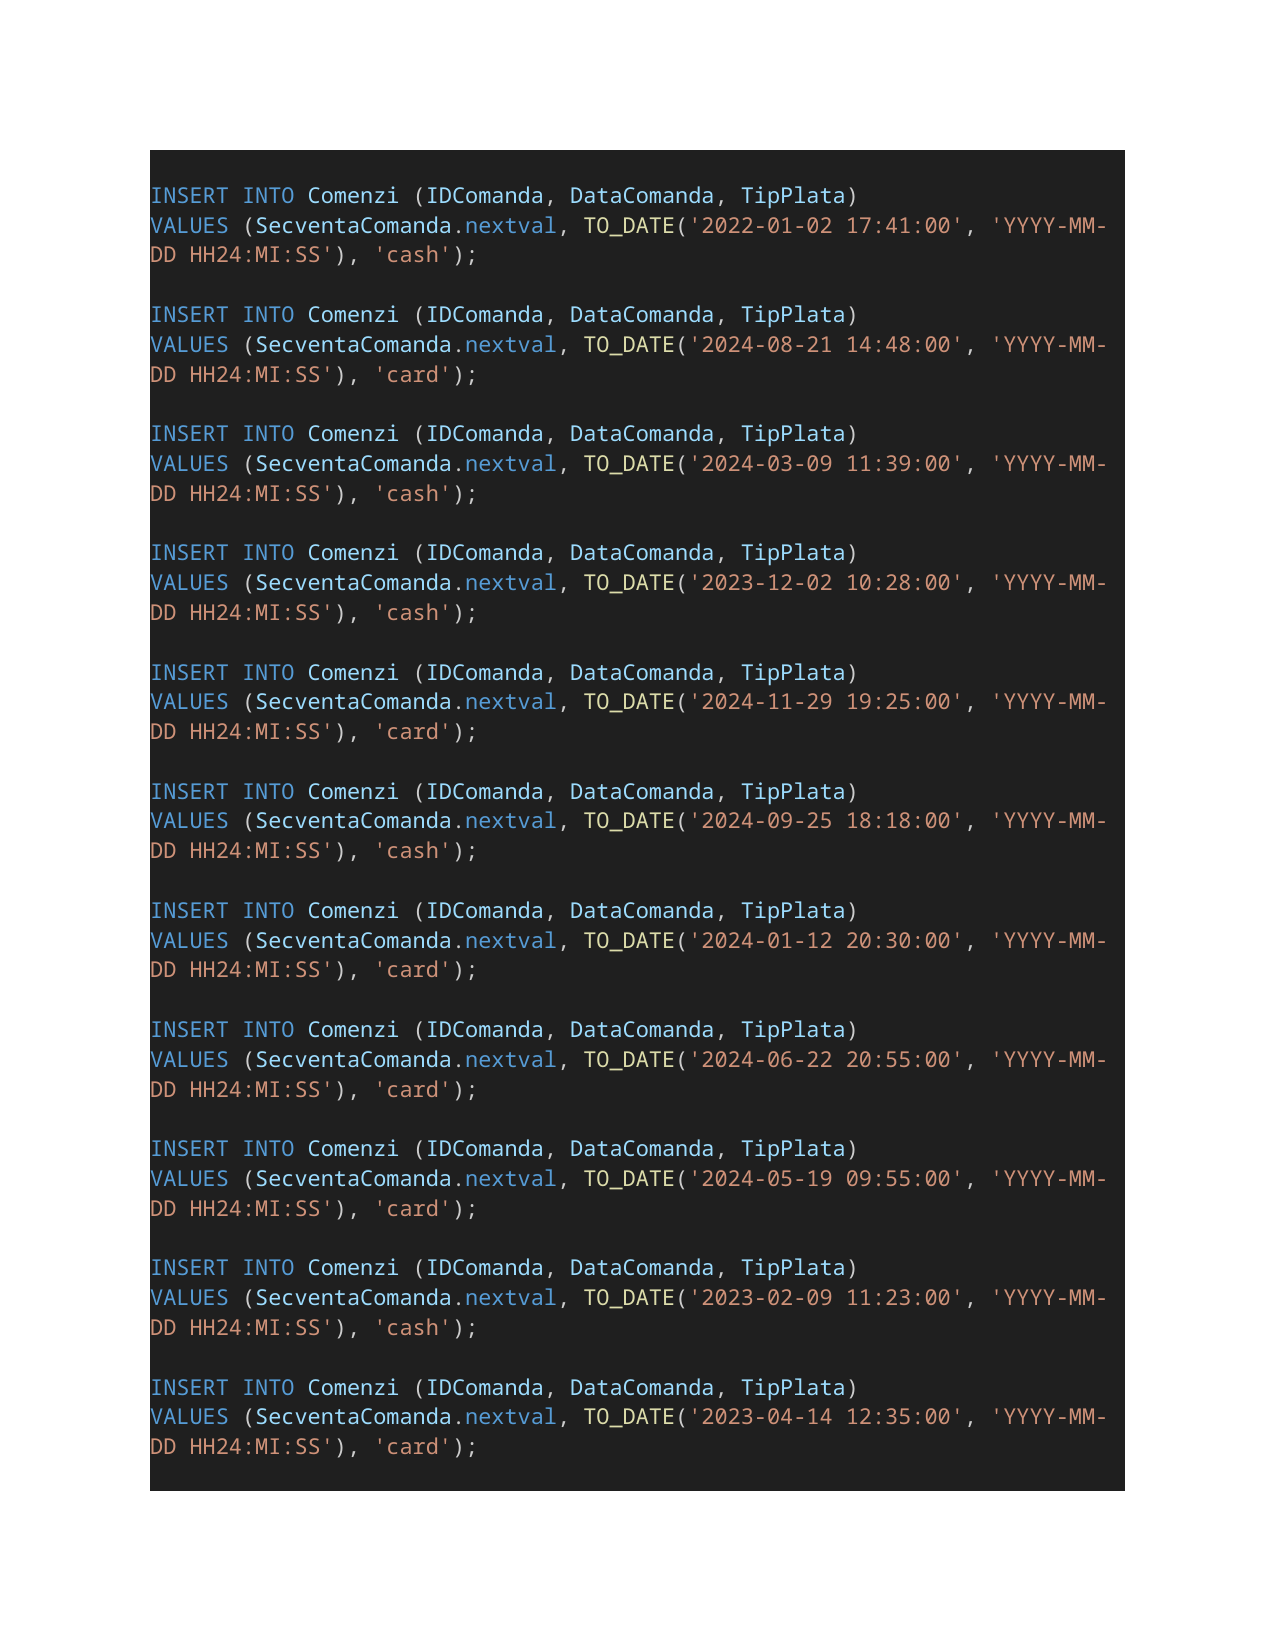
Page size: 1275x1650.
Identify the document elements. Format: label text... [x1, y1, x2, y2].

text VALUES (SecventaComanda.nextval, TO_DATE('2022-01-02 17:41:00', 'YYYY-MM-DD HH24:MI:SS'), 'cash'); [150, 209, 1125, 269]
text VALUES (SecventaComanda.nextval, TO_DATE('2023-12-02 10:28:00', 'YYYY-MM-DD HH24:MI:SS'), 'cash'); [150, 567, 1125, 627]
text INSERT INTO Comenzi (IDComanda, DataComanda, TipPlata) [150, 1014, 1125, 1044]
text VALUES (SecventaComanda.nextval, TO_DATE('2024-06-22 20:55:00', 'YYYY-MM-DD HH24:MI:SS'), 'card'); [150, 1044, 1125, 1103]
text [150, 1371, 1125, 1401]
text VALUES (SecventaComanda.nextval, TO_DATE('2024-03-09 11:39:00', 'YYYY-MM-DD HH24:MI:SS'), 'cash'); [150, 448, 1125, 507]
text INSERT INTO Comenzi (IDComanda, DataComanda, TipPlata) [150, 1133, 1125, 1163]
text VALUES (SecventaComanda.nextval, TO_DATE('2024-09-25 18:18:00', 'YYYY-MM-DD HH24:MI:SS'), 'cash'); [150, 805, 1125, 865]
text INSERT INTO Comenzi (IDComanda, DataComanda, TipPlata) [150, 537, 1125, 567]
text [150, 180, 1125, 209]
text VALUES (SecventaComanda.nextval, TO_DATE('2024-05-19 09:55:00', 'YYYY-MM-DD HH24:MI:SS'), 'card'); [150, 1163, 1125, 1222]
text INSERT INTO Comenzi (IDComanda, DataComanda, TipPlata) [150, 418, 1125, 448]
text VALUES (SecventaComanda.nextval, TO_DATE('2024-11-29 19:25:00', 'YYYY-MM-DD HH24:MI:SS'), 'card'); [150, 686, 1125, 746]
text INSERT INTO Comenzi (IDComanda, DataComanda, TipPlata) [150, 299, 1125, 329]
text VALUES (SecventaComanda.nextval, TO_DATE('2023-04-14 12:35:00', 'YYYY-MM-DD HH24:MI:SS'), 'card'); [150, 1401, 1125, 1461]
text VALUES (SecventaComanda.nextval, TO_DATE('2024-08-21 14:48:00', 'YYYY-MM-DD HH24:MI:SS'), 'card'); [150, 329, 1125, 388]
text INSERT INTO Comenzi (IDComanda, DataComanda, TipPlata) [150, 1252, 1125, 1282]
text INSERT INTO Comenzi (IDComanda, DataComanda, TipPlata) [150, 776, 1125, 805]
text INSERT INTO Comenzi (IDComanda, DataComanda, TipPlata) [150, 895, 1125, 924]
text VALUES (SecventaComanda.nextval, TO_DATE('2023-02-09 11:23:00', 'YYYY-MM-DD HH24:MI:SS'), 'cash'); [150, 1282, 1125, 1342]
text INSERT INTO Comenzi (IDComanda, DataComanda, TipPlata) [150, 656, 1125, 686]
text VALUES (SecventaComanda.nextval, TO_DATE('2024-01-12 20:30:00', 'YYYY-MM-DD HH24:MI:SS'), 'card'); [150, 924, 1125, 984]
